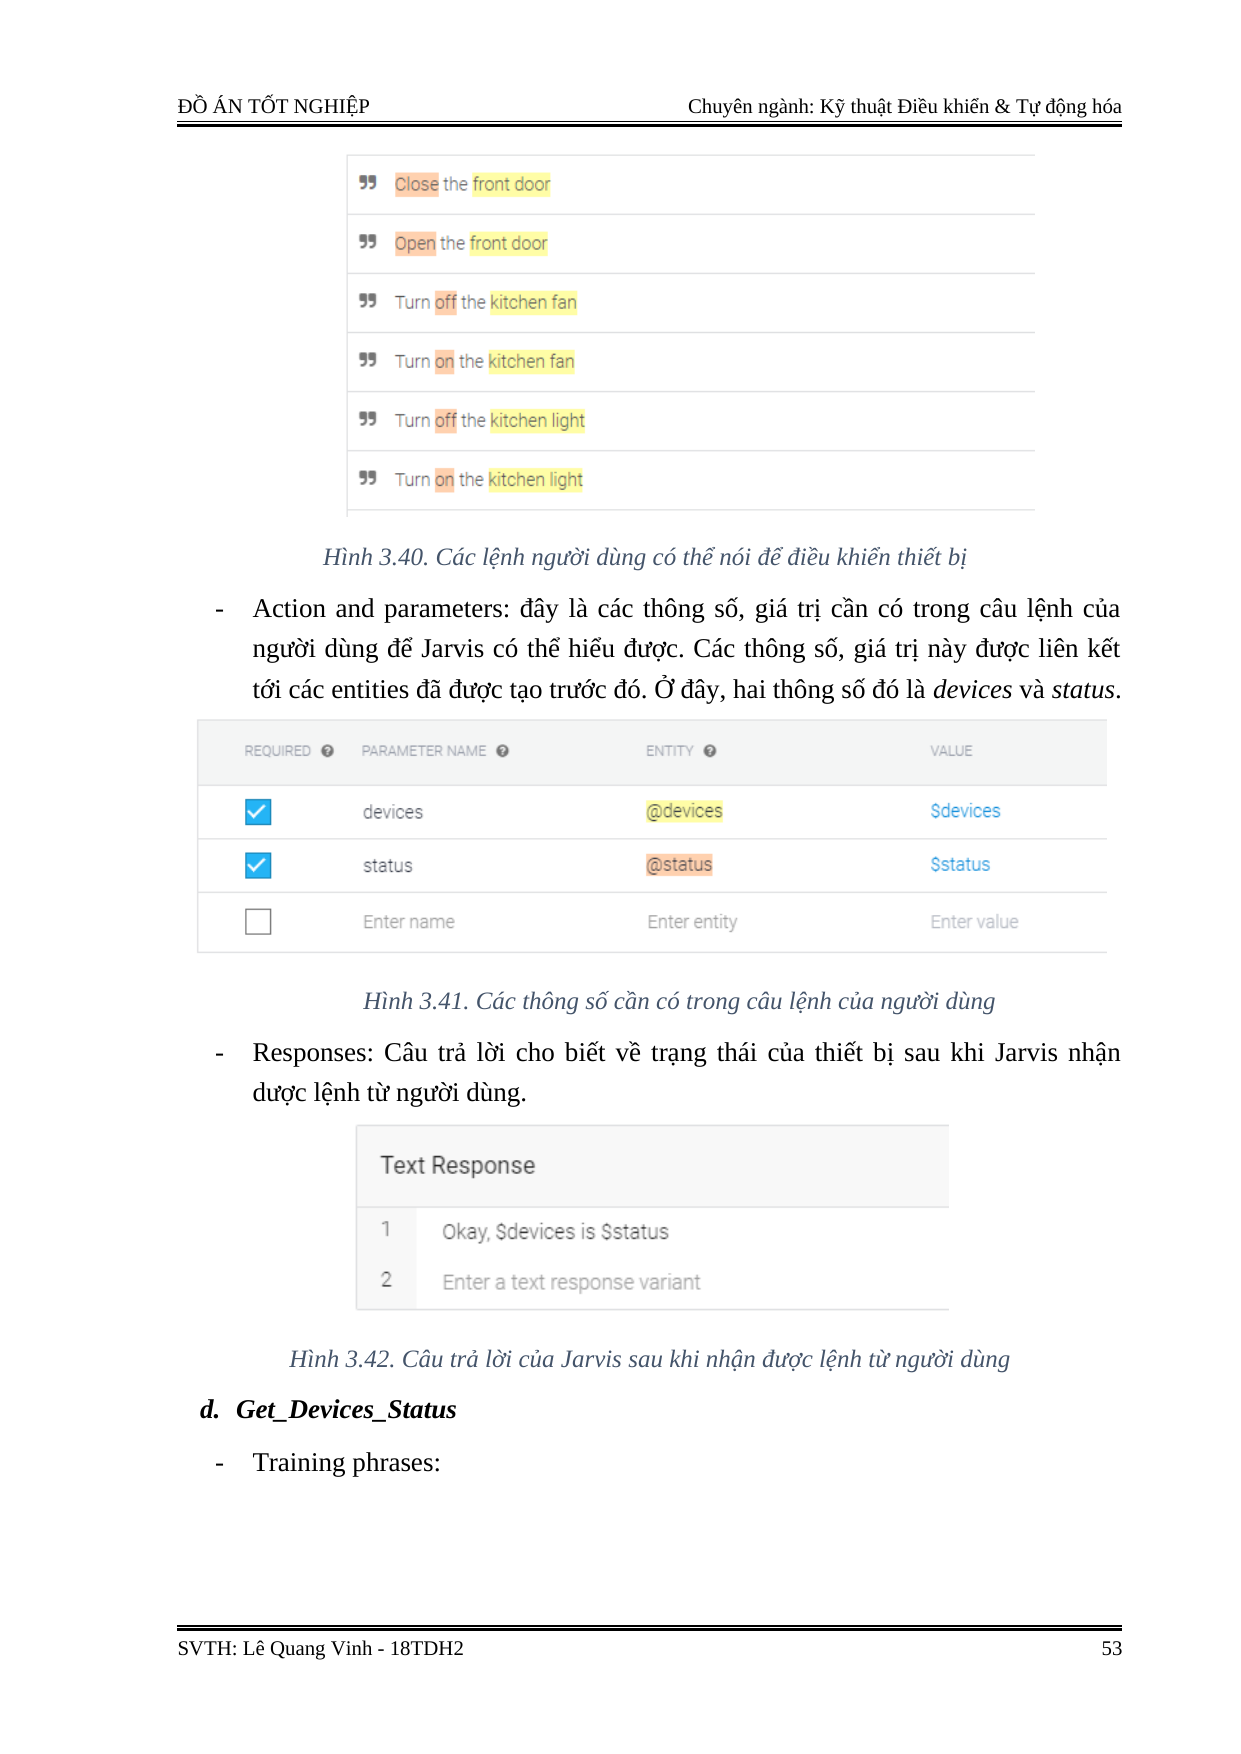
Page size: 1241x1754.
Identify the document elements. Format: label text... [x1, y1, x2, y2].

list Action and parameters: đây là các thông số, giá trị cần có trong câu lệnh của người dùng để Jarvis có thể hiểu được. Các thông số, giá trị này được liên kết tới các entities đã được tạo trước đó. Ở đây, hai thông số đó là devices và status. [215, 592, 1122, 704]
picture [339, 147, 1035, 517]
picture [192, 713, 1107, 961]
list Training phrases: [215, 1446, 1122, 1477]
list Responses: Câu trả lời cho biết về trạng thái của thiết bị sau khi Jarvis nhận dược lệnh từ người dùng. [215, 1036, 1122, 1107]
text Get_Devices_Status [200, 1393, 1122, 1424]
picture [350, 1116, 949, 1318]
